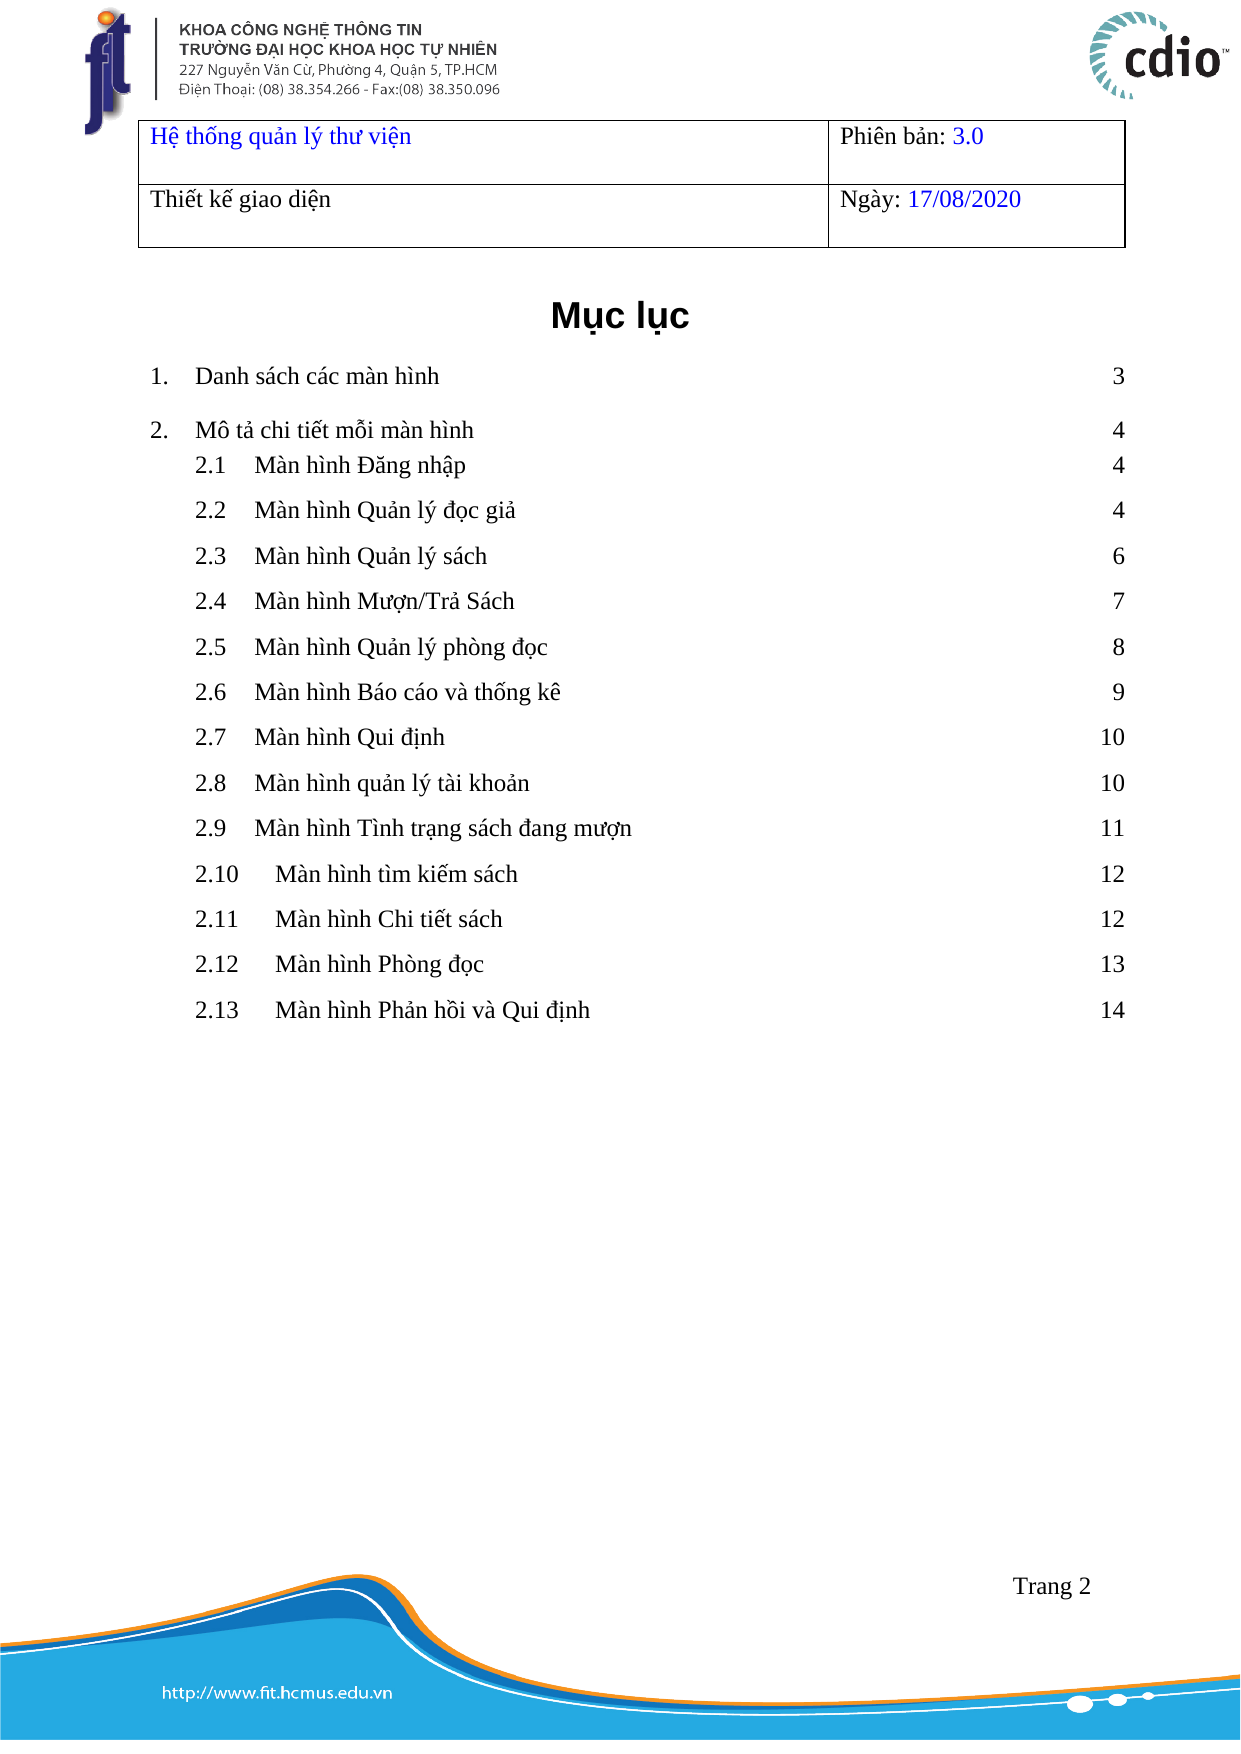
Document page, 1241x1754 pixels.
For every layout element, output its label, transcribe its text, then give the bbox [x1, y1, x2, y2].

text 2.6 Màn hình Báo cáo và thống kê 9 [195, 677, 1015, 706]
text 2.12 Màn hình Phòng đọc 13 [195, 949, 1015, 978]
picture [139, 121, 828, 159]
title Mục lục [150, 293, 1090, 336]
text 2. Mô tả chi tiết mỗi màn hình 4 [150, 415, 1015, 444]
text 2.7 Màn hình Qui định 10 [195, 722, 1015, 751]
text 2.2 Màn hình Quản lý đọc giả 4 [195, 495, 1015, 524]
text 2.5 Màn hình Quản lý phòng đọc 8 [195, 632, 1015, 660]
text 2.10 Màn hình tìm kiếm sách 12 [195, 859, 1015, 887]
picture [0, 1571, 1241, 1740]
text 2.4 Màn hình Mượn/Trả Sách 7 [195, 586, 1015, 615]
picture [829, 121, 1124, 159]
text 2.3 Màn hình Quản lý sách 6 [195, 541, 1015, 569]
text 2.9 Màn hình Tình trạng sách đang mượn 11 [195, 813, 1015, 842]
text 2.1 Màn hình Đăng nhập 4 [195, 450, 1015, 479]
text 2.13 Màn hình Phản hồi và Qui định 14 [195, 995, 1015, 1024]
picture [62, 0, 1241, 159]
text 2.8 Màn hình quản lý tài khoản 10 [195, 768, 1015, 797]
text 1. Danh sách các màn hình 3 [150, 361, 1015, 390]
text 2.11 Màn hình Chi tiết sách 12 [195, 904, 1015, 933]
